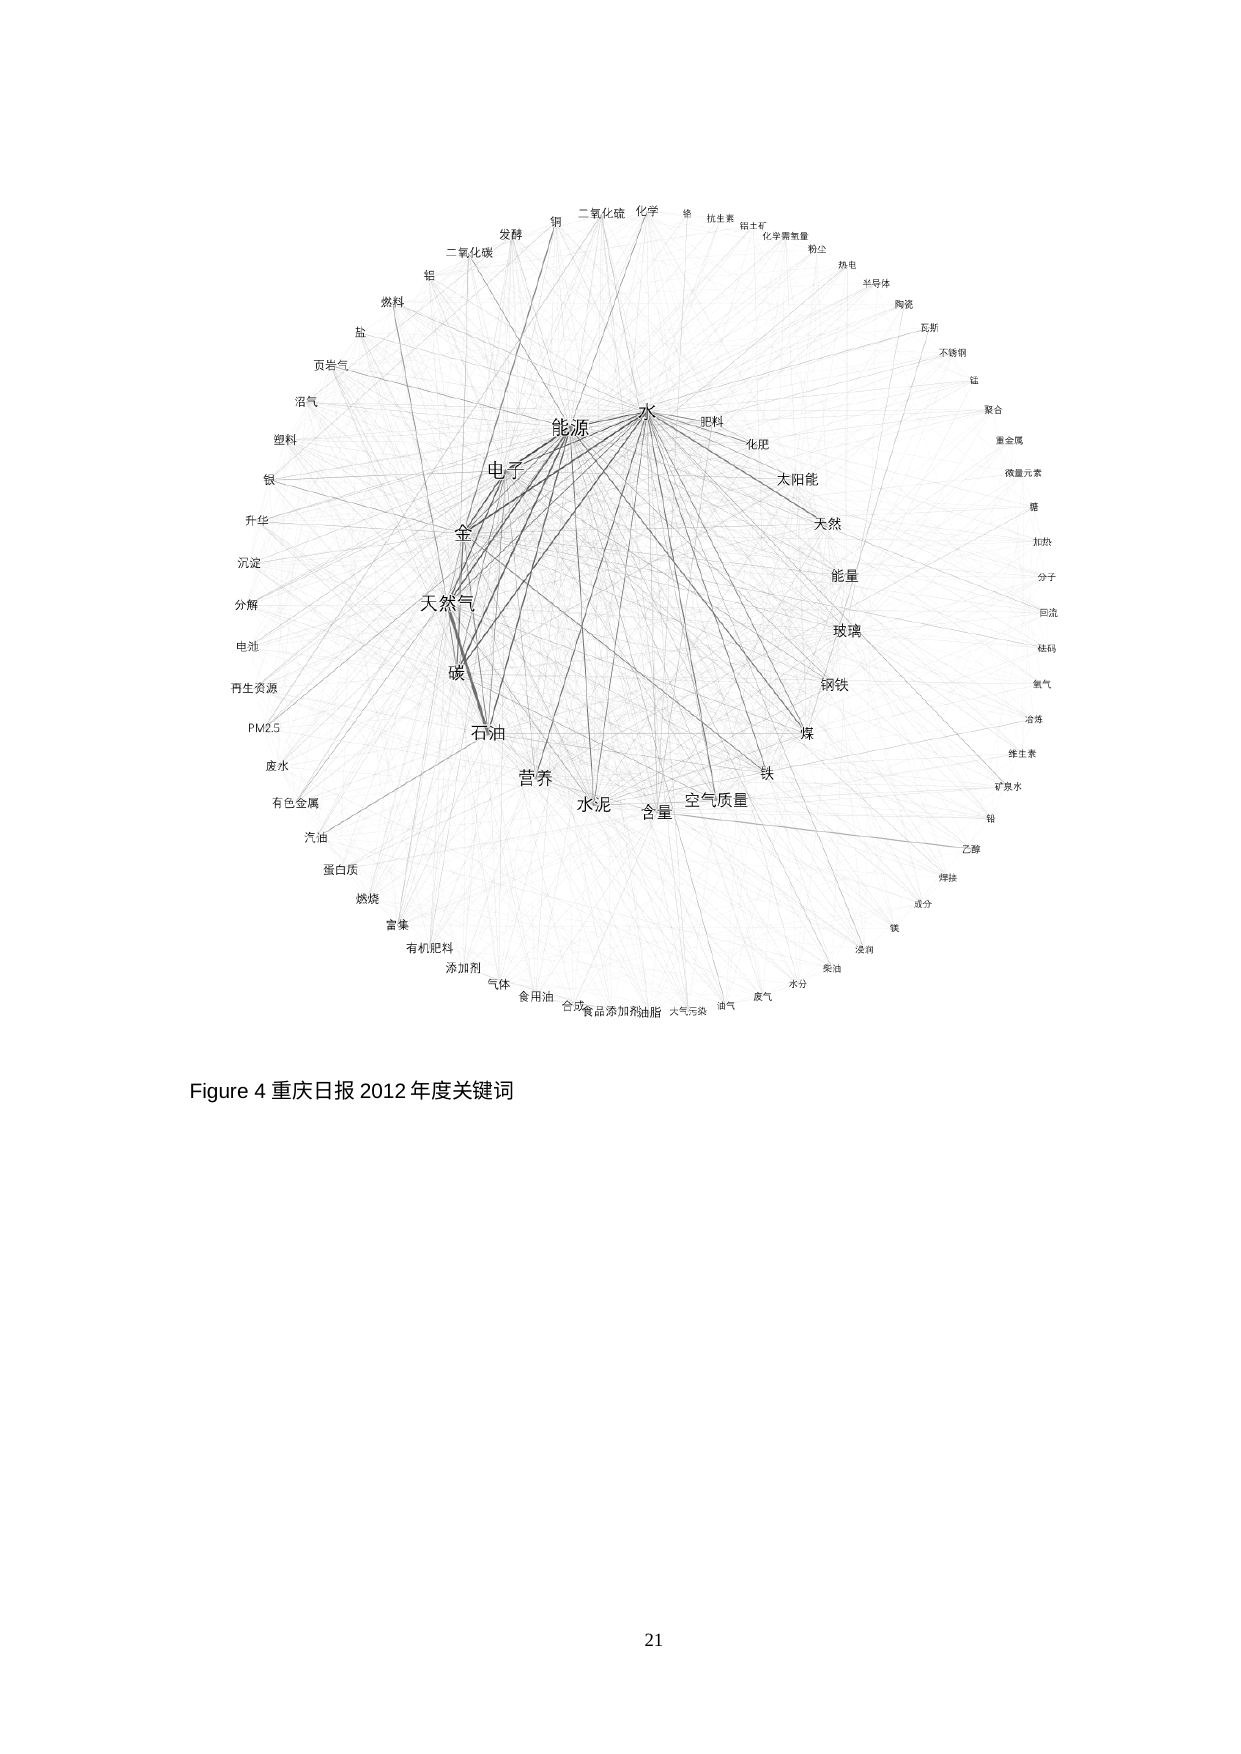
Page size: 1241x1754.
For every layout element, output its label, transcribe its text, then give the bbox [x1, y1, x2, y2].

picture [214, 179, 1080, 1045]
